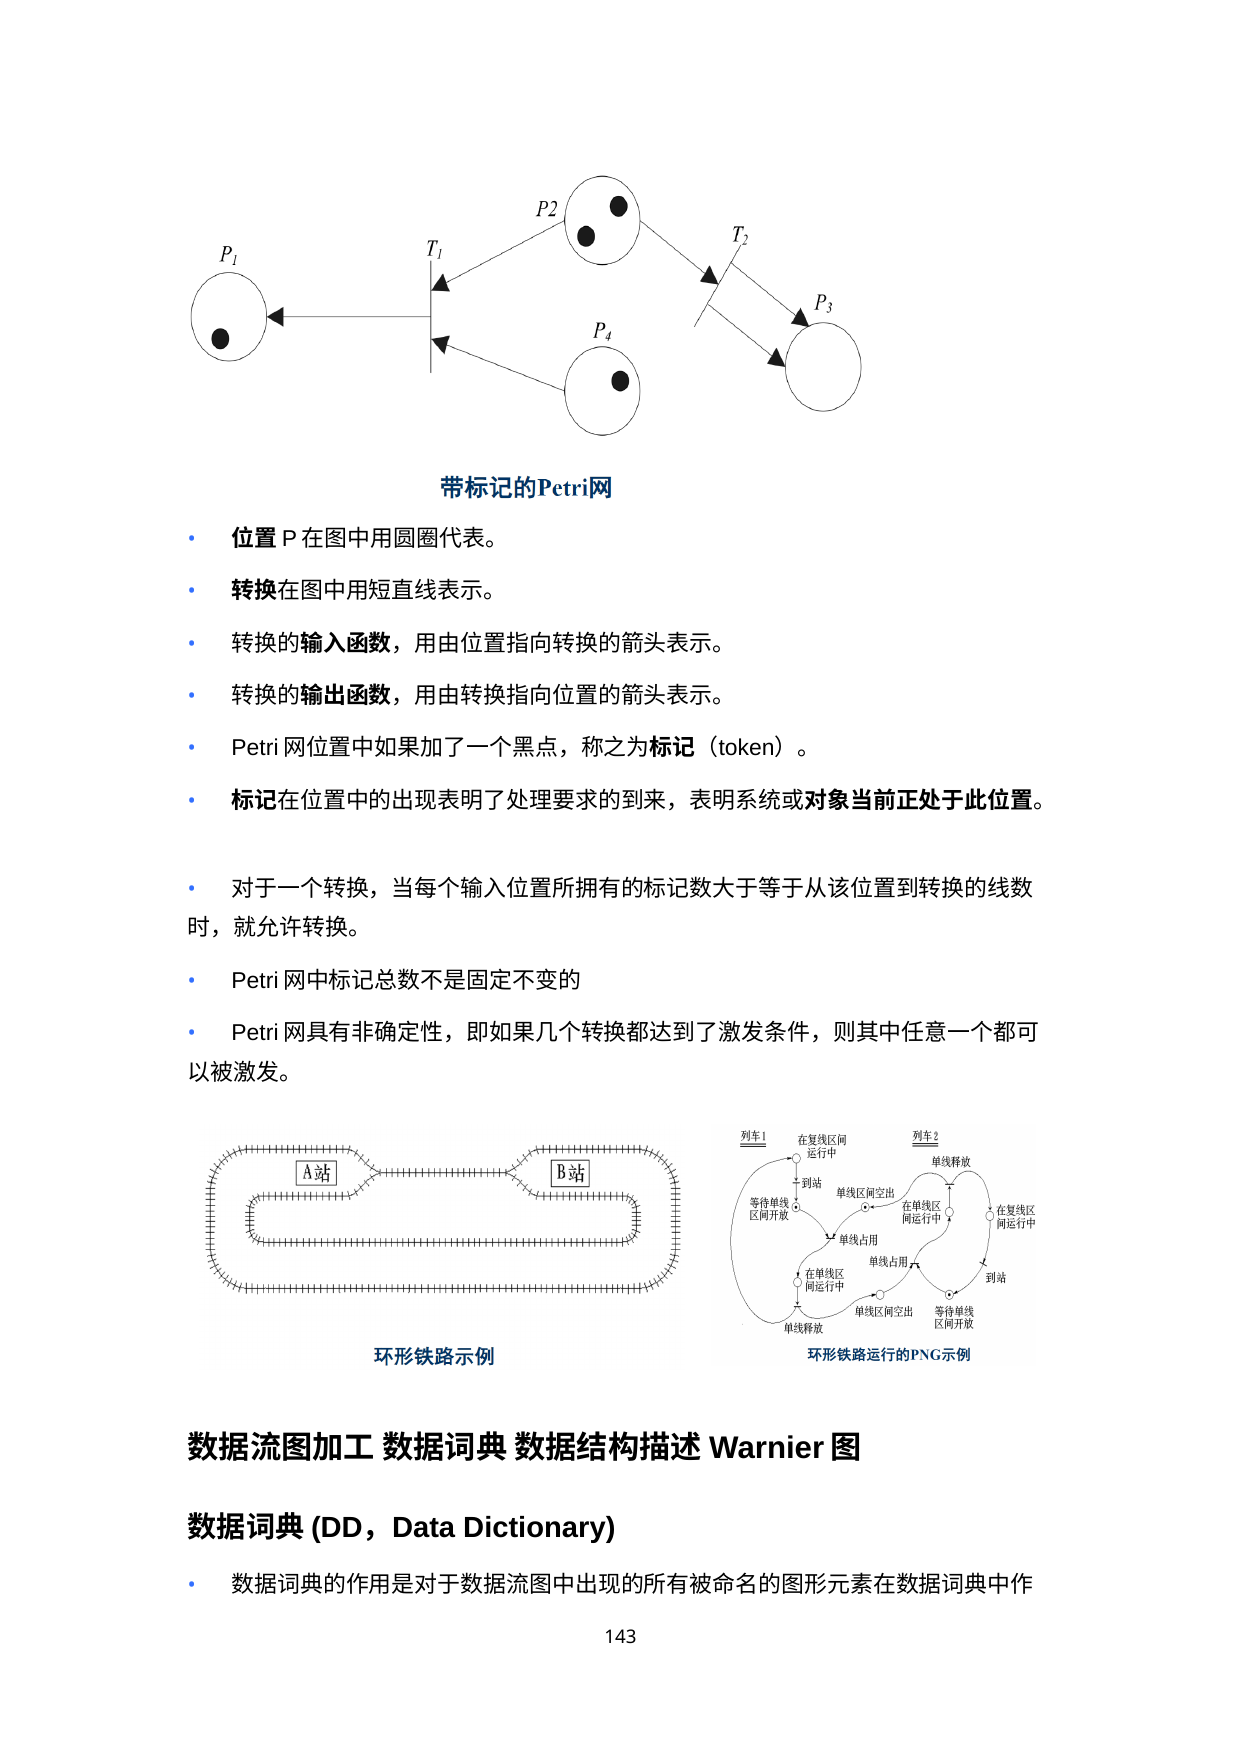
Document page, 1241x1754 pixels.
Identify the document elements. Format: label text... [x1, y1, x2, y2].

picture [199, 1124, 686, 1370]
list Petri网中标记总数不是固定不变的 [187, 962, 1053, 995]
list 位置P在图中用圆圈代表。 [187, 520, 1053, 553]
text 数据词典 (DD，Data Dictionary) [187, 1503, 1053, 1545]
list Petri网具有非确定性，即如果几个转换都达到了激发条件，则其中任意一个都可以被激发。 [187, 1014, 1053, 1087]
list 对于一个转换，当每个输入位置所拥有的标记数大于等于从该位置到转换的线数时，就允许转换。 [187, 869, 1053, 942]
list 转换的输出函数，用由转换指向位置的箭头表示。 [187, 677, 1053, 710]
list Petri网位置中如果加了一个黑点，称之为标记（token）。 [187, 729, 1053, 762]
text 数据流图加工 数据词典 数据结构描述 Warnier图 [187, 1422, 1053, 1467]
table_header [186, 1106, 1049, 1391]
picture [187, 150, 864, 502]
list 转换在图中用短直线表示。 [187, 572, 1053, 606]
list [187, 1566, 1053, 1599]
list 转换的输入函数，用由位置指向转换的箭头表示。 [187, 624, 1053, 658]
list 标记在位置中的出现表明了处理要求的到来，表明系统或对象当前正处于此位置。 [187, 781, 1053, 851]
picture [711, 1124, 1037, 1366]
